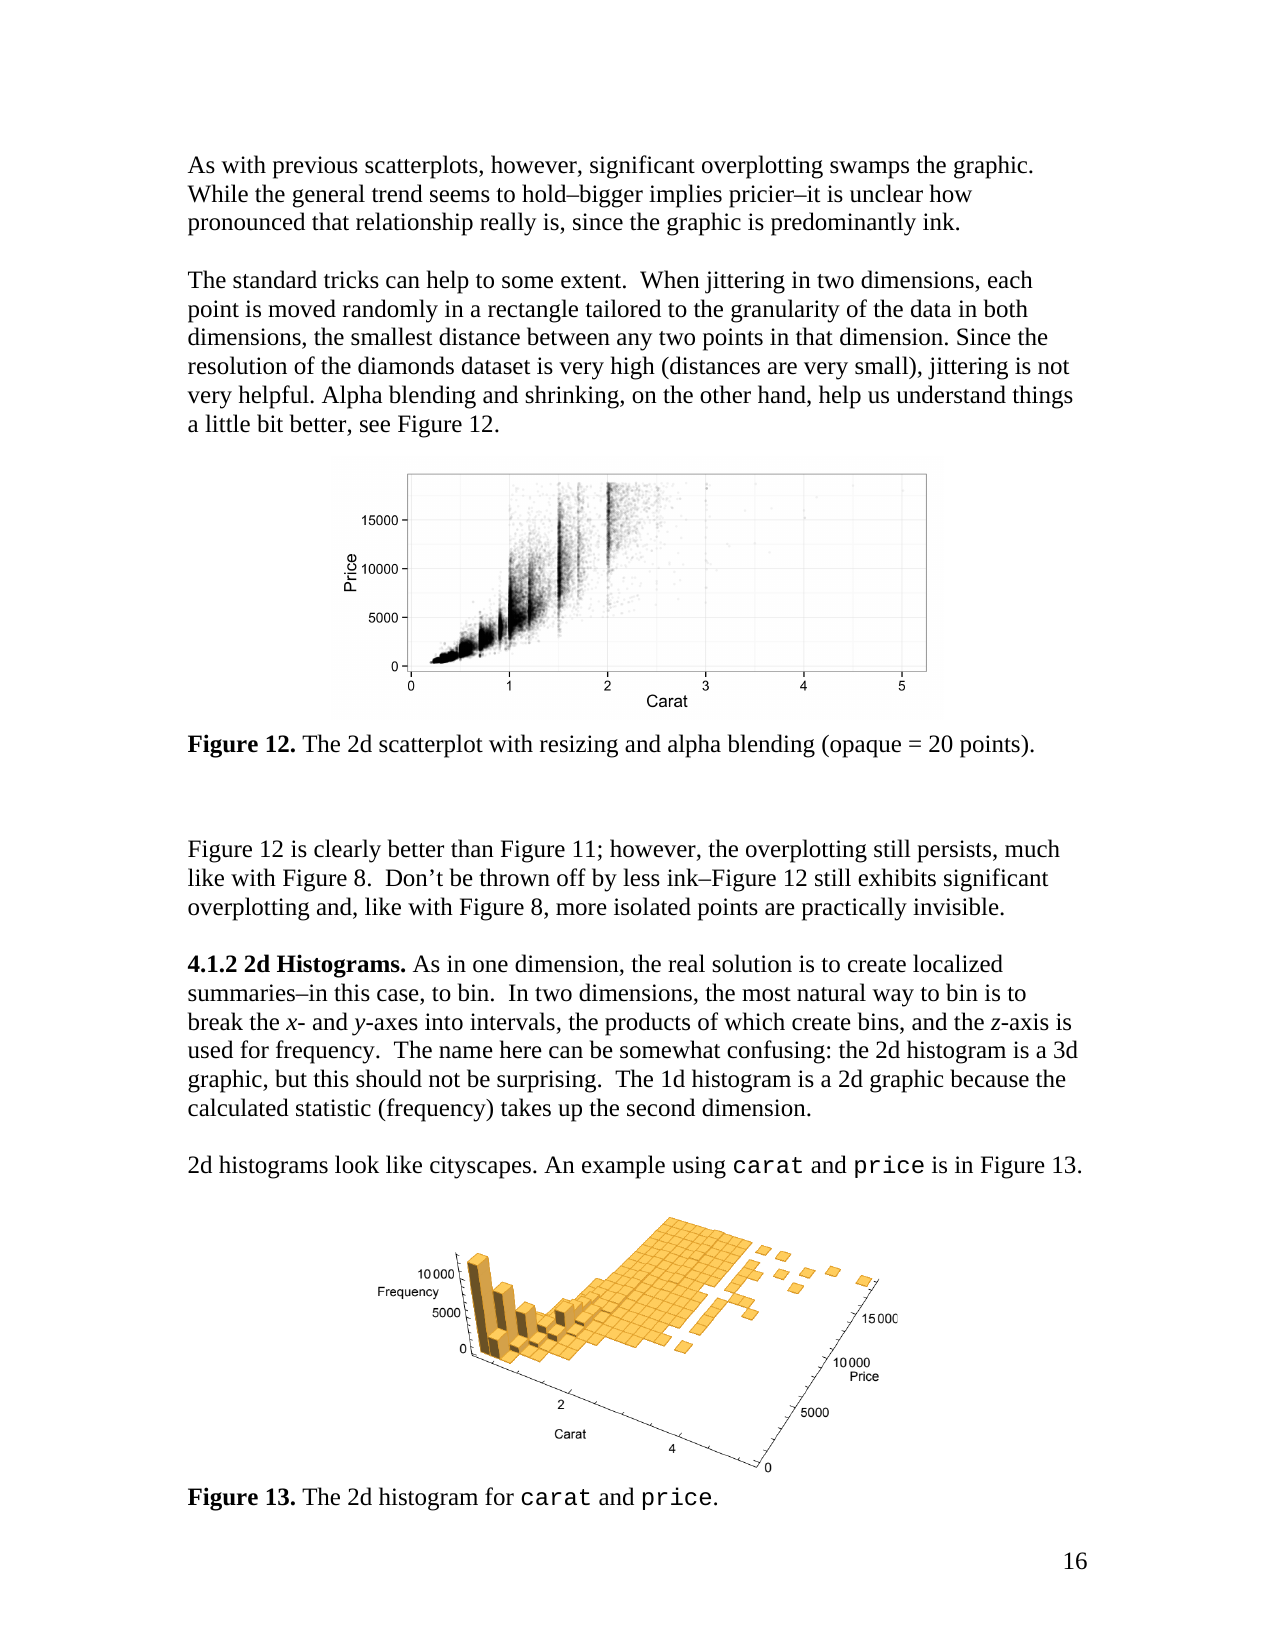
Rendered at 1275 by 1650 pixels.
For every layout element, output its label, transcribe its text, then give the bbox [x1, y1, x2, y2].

text The standard tricks can help to some extent. When jittering in two dimensions, each point is moved randomly in a rectangle tailored to the granularity of the data in both dimensions, the smallest distance between any two points in that dimension. Since the resolution of the diamonds dataset is very high (distances are very small), jittering is not very helpful. Alpha blending and shrinking, on the other hand, help us understand things a little bit better, see Figure 12. [187, 265, 1087, 437]
text 2d histograms look like cityscapes. An example using carat and price is in Figure 13. [187, 1151, 1087, 1181]
picture [331, 456, 944, 720]
text Figure 12 is clearly better than Figure 11; however, the overplotting still persists, much like with Figure 8. Don’t be thrown off by less ink–Figure 12 still exhibits significant overplotting and, like with Figure 8, more isolated points are practically invisible. [187, 808, 1087, 921]
text 4.1.2 2d Histograms. As in one dimension, the real solution is to create localized summaries–in this case, to bin. In two dimensions, the most natural way to bin is to break the x- and y-axes into intervals, the products of which create bins, and the z-axis is used for frequency. The name here can be somewhat confusing: the 2d histogram is a 3d graphic, but this should not be surprising. The 1d histogram is a 2d graphic because the calculated statistic (frequency) takes up the second dimension. [187, 949, 1087, 1122]
text As with previous scatterplots, however, significant overplotting swamps the graphic. While the general trend seems to hold–bigger implies pricier–it is unclear how pronounced that relationship really is, since the graphic is predominantly ink. [187, 150, 1087, 236]
